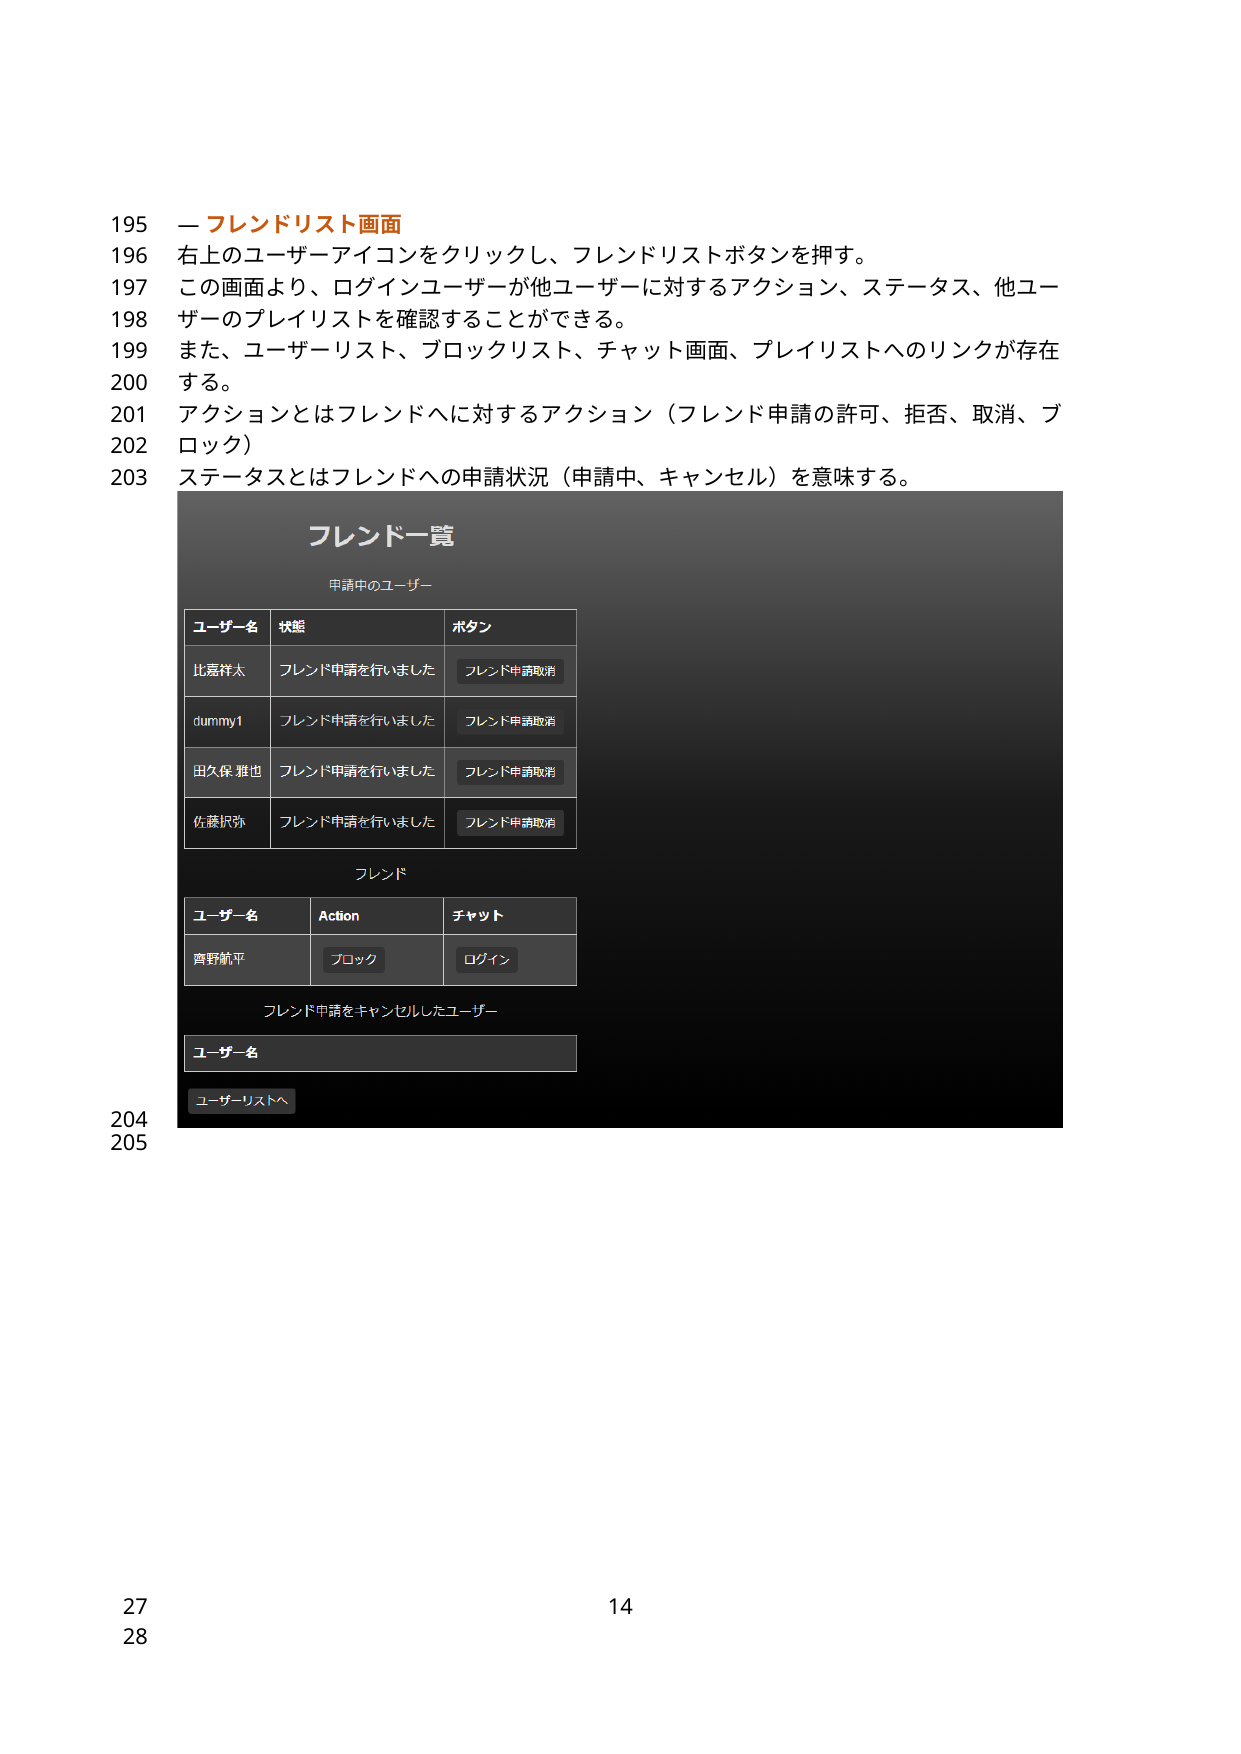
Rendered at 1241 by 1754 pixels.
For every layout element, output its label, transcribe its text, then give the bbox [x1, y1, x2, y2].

text アクションとはフレンドへに対するアクション（フレンド申請の許可、拒否、取消、ブロック） [177, 397, 1063, 460]
text ステータスとはフレンドへの申請状況（申請中、キャンセル）を意味する。 [177, 460, 1063, 491]
text また、ユーザーリスト、ブロックリスト、チャット画面、プレイリストへのリンクが存在する。 [177, 333, 1063, 397]
picture [177, 491, 1063, 1128]
text この画面より、ログインユーザーが他ユーザーに対するアクション、ステータス、他ユーザーのプレイリストを確認することができる。 [177, 270, 1063, 333]
text 右上のユーザーアイコンをクリックし、フレンドリストボタンを押す。 [177, 238, 1063, 270]
text ― フレンドリスト画面 [177, 207, 1063, 238]
